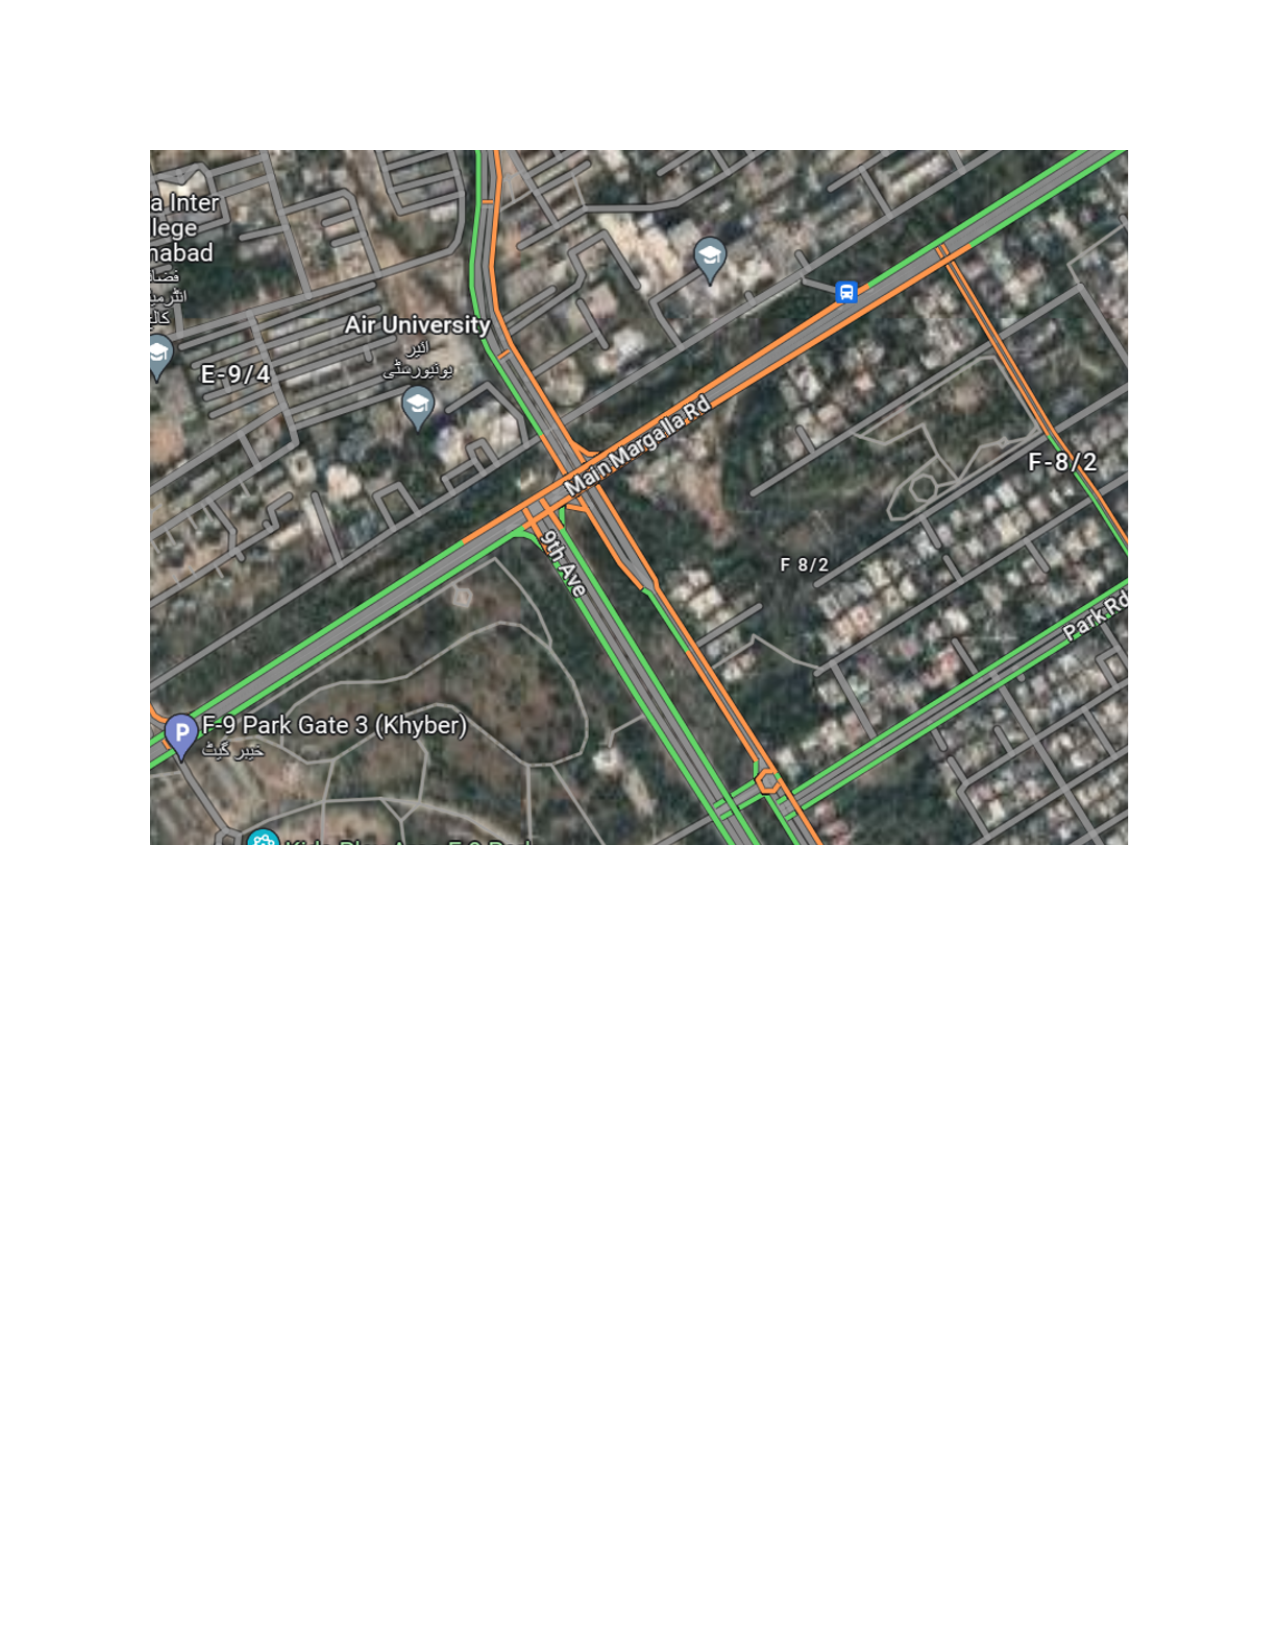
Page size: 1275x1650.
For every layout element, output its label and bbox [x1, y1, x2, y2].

picture [150, 150, 1129, 845]
